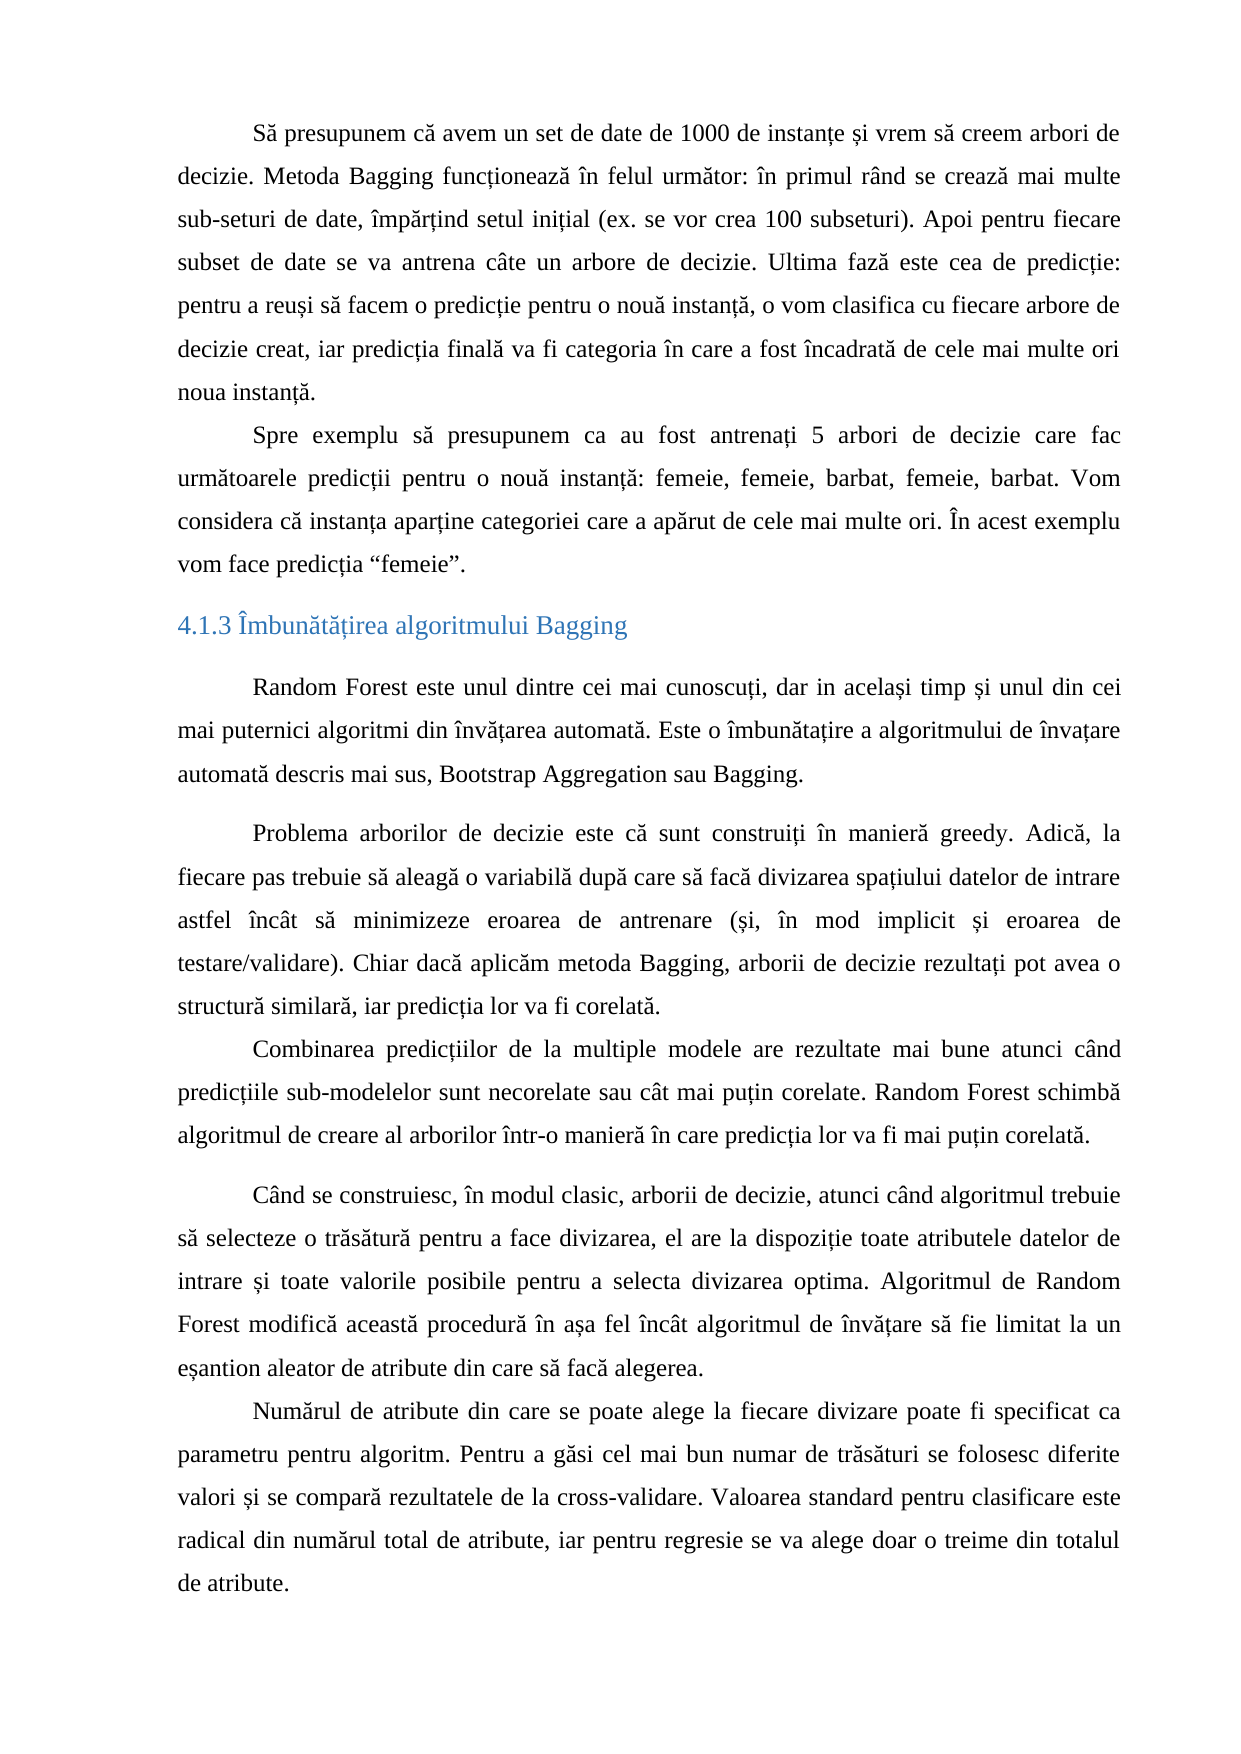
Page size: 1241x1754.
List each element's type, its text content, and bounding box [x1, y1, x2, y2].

text Problema arborilor de decizie este că sunt construiți în manieră greedy. Adică, la fiecare pas trebuie să aleagă o variabilă după care să facă divizarea spațiului datelor de intrare astfel încât să minimizeze eroarea de antrenare (și, în mod implicit și eroarea de testare/validare). Chiar dacă aplicăm metoda Bagging, arborii de decizie rezultați pot avea o structură similară, iar predicția lor va fi corelată. [177, 818, 1122, 1020]
text Random Forest este unul dintre cei mai cunoscuți, dar in același timp și unul din cei mai puternici algoritmi din învățarea automată. Este o îmbunătațire a algoritmului de învațare automată descris mai sus, Bootstrap Aggregation sau Bagging. [177, 672, 1122, 787]
subtitle 4.1.3 Îmbunătățirea algoritmului Bagging [177, 609, 1122, 640]
text Combinarea predicțiilor de la multiple modele are rezultate mai bune atunci când predicțiile sub-modelelor sunt necorelate sau cât mai puțin corelate. Random Forest schimbă algoritmul de creare al arborilor într-o manieră în care predicția lor va fi mai puțin corelată. [177, 1034, 1122, 1149]
text Spre exemplu să presupunem ca au fost antrenați 5 arbori de decizie care fac următoarele predicții pentru o nouă instanță: femeie, femeie, barbat, femeie, barbat. Vom considera că instanța aparține categoriei care a apărut de cele mai multe ori. În acest exemplu vom face predicția “femeie”. [177, 420, 1122, 578]
text Să presupunem că avem un set de date de 1000 de instanțe și vrem să creem arbori de decizie. Metoda Bagging funcționează în felul următor: în primul rând se crează mai multe sub-seturi de date, împărțind setul inițial (ex. se vor crea 100 subseturi). Apoi pentru fiecare subset de date se va antrena câte un arbore de decizie. Ultima fază este cea de predicție: pentru a reuși să facem o predicție pentru o nouă instanță, o vom clasifica cu fiecare arbore de decizie creat, iar predicția finală va fi categoria în care a fost încadrată de cele mai multe ori noua instanță. [177, 118, 1122, 406]
text Când se construiesc, în modul clasic, arborii de decizie, atunci când algoritmul trebuie să selecteze o trăsătură pentru a face divizarea, el are la dispoziție toate atributele datelor de intrare și toate valorile posibile pentru a selecta divizarea optima. Algoritmul de Random Forest modifică această procedură în așa fel încât algoritmul de învățare să fie limitat la un eșantion aleator de atribute din care să facă alegerea. [177, 1180, 1122, 1381]
text Numărul de atribute din care se poate alege la fiecare divizare poate fi specificat ca parametru pentru algoritm. Pentru a găsi cel mai bun numar de trăsături se folosesc diferite valori și se compară rezultatele de la cross-validare. Valoarea standard pentru clasificare este radical din numărul total de atribute, iar pentru regresie se va alege doar o treime din totalul de atribute. [177, 1396, 1122, 1597]
